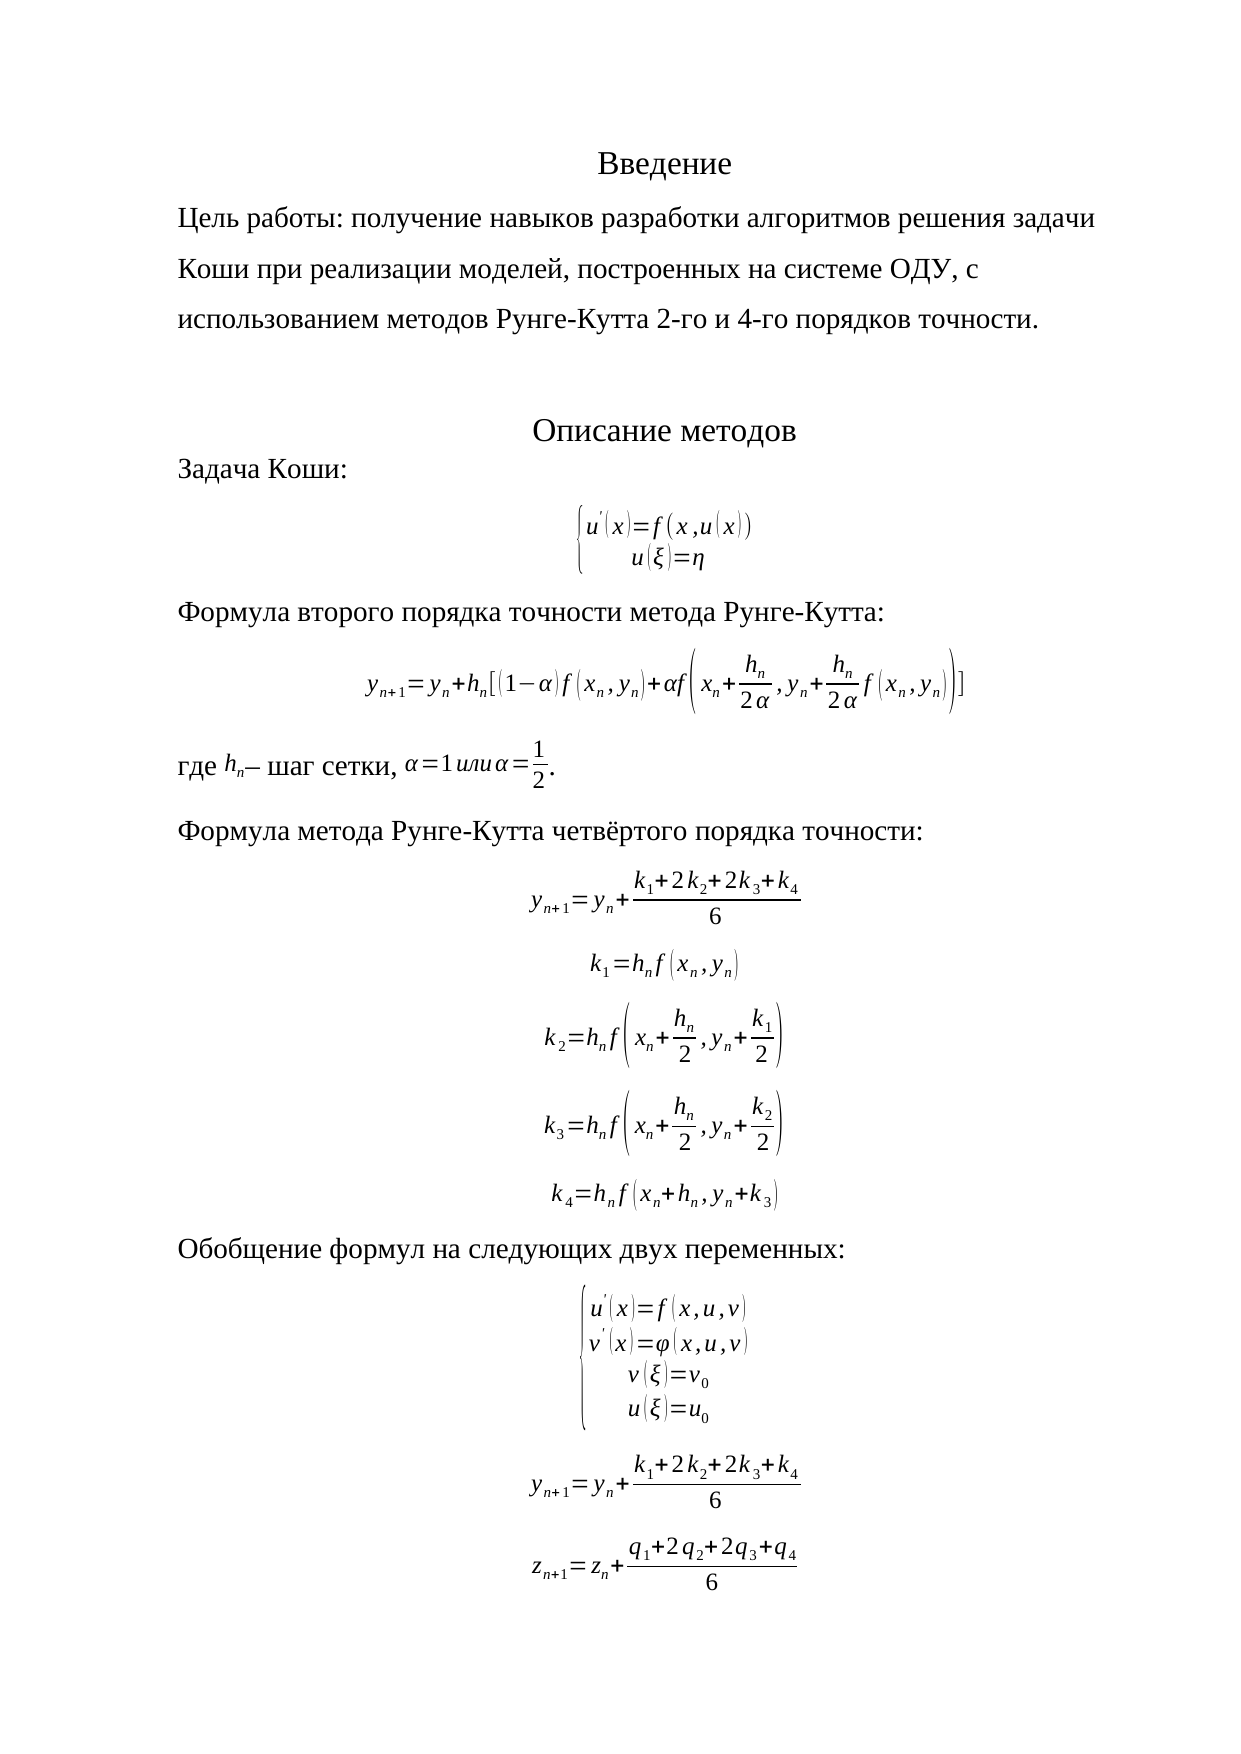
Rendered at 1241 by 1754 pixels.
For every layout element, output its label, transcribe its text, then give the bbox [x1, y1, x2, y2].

text Формула второго порядка точности метода Рунге-Кутта: [177, 594, 1152, 628]
text Задача Коши: [177, 451, 1152, 485]
text Цель работы: получение навыков разработки алгоритмов решения задачи Коши при реализации моделей, построенных на системе ОДУ, с использованием методов Рунге-Кутта 2-го и 4-го порядков точности. [177, 201, 1152, 335]
subtitle Описание методов [177, 410, 1152, 448]
text Обобщение формул на следующих двух переменных: [177, 1231, 1152, 1264]
subtitle Введение [177, 143, 1152, 181]
text где – шаг сетки, . [177, 735, 1152, 794]
text Формула метода Рунге-Кутта четвёртого порядка точности: [177, 813, 1152, 847]
